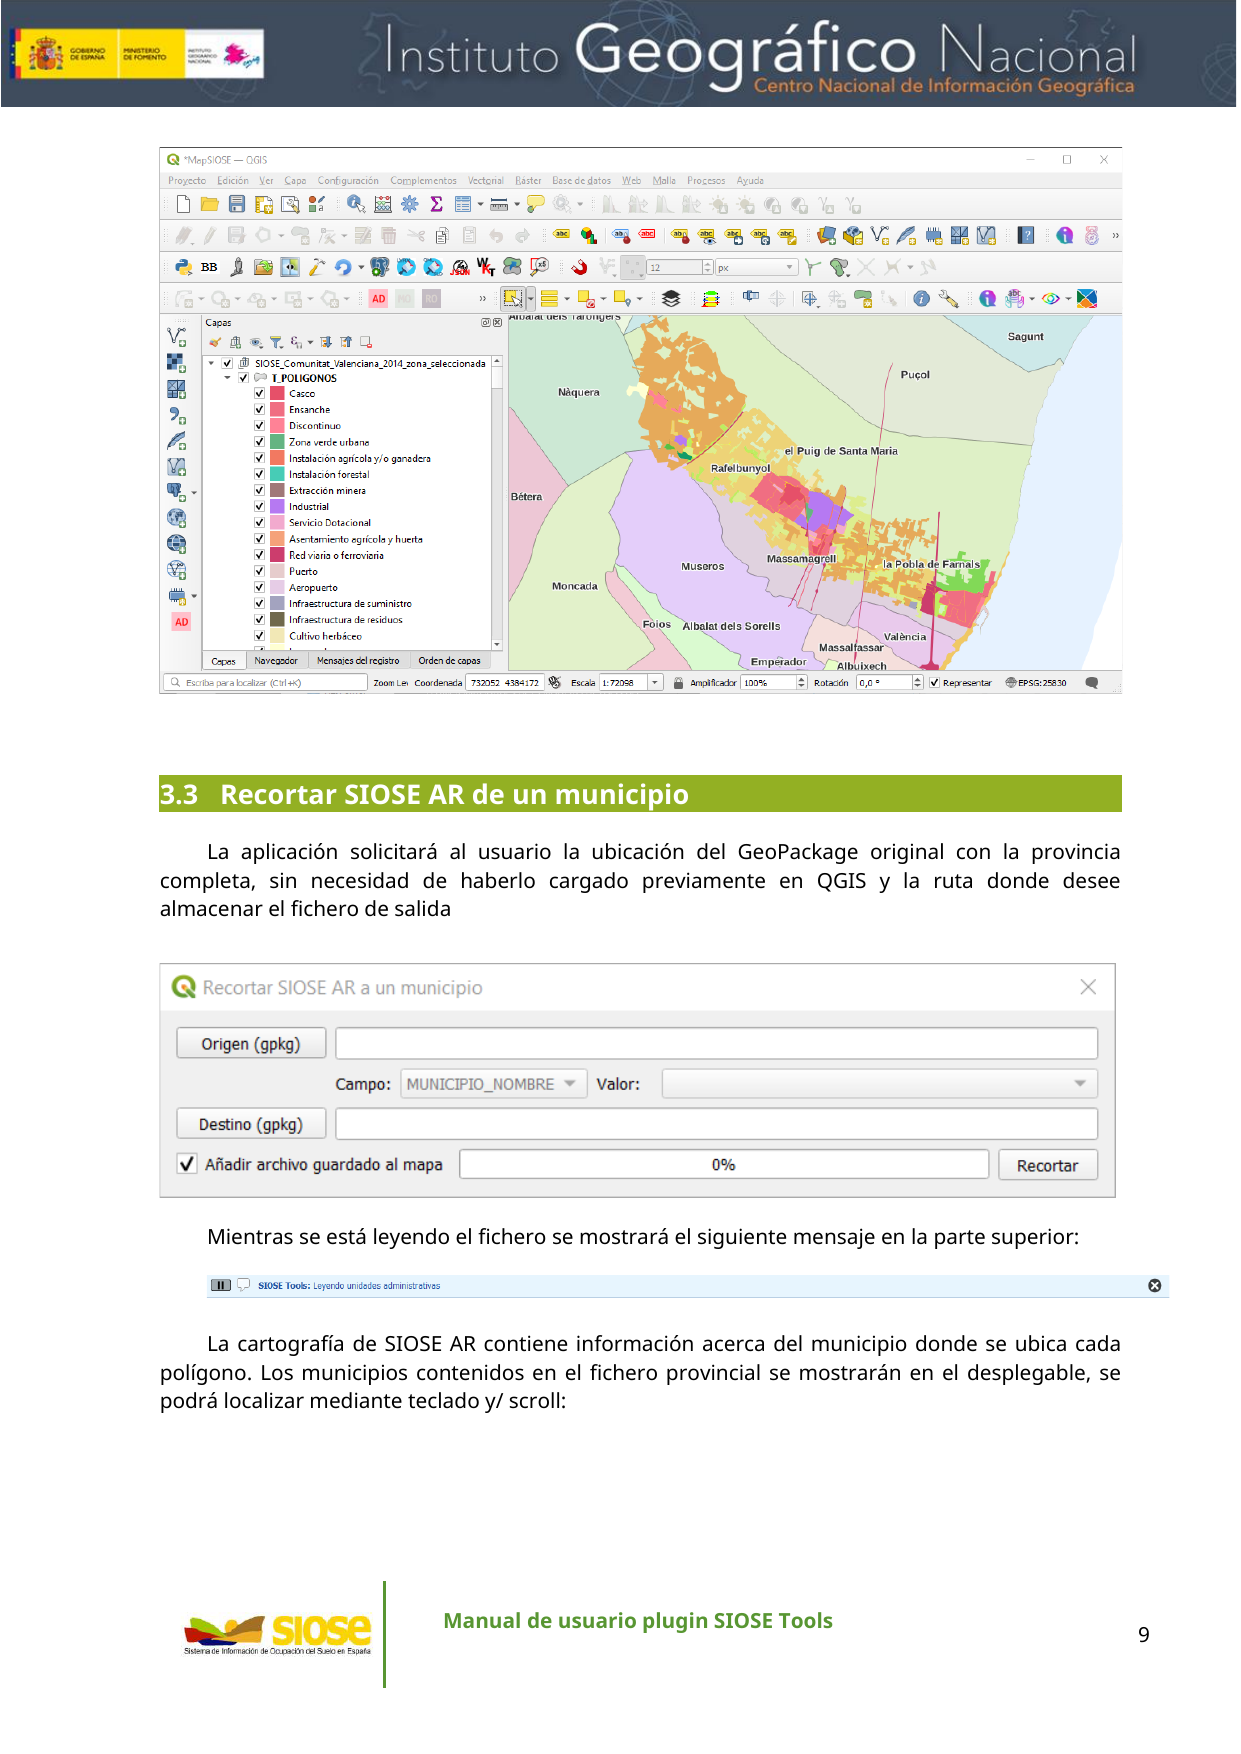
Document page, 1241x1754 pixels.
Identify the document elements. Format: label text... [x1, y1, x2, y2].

text La cartografía de SIOSE AR contiene información acerca del municipio donde se ubica cada polígono. Los municipios contenidos en el fichero provincial se mostrarán en el desplegable, se podrá localizar mediante teclado y/ scroll: [159, 1329, 1122, 1414]
text Mientras se está leyendo el fichero se mostrará el siguiente mensaje en la parte superior: [159, 1222, 1122, 1251]
picture [159, 147, 1123, 694]
subtitle Recortar SIOSE AR de un municipio [159, 775, 1122, 812]
text La aplicación solicitará al usuario la ubicación del GeoPackage original con la provincia completa, sin necesidad de haberlo cargado previamente en QGIS y la ruta donde desee almacenar el fichero de salida [159, 837, 1122, 923]
picture [159, 963, 1116, 1198]
picture [206, 1275, 1170, 1301]
picture [0, 0, 1236, 106]
